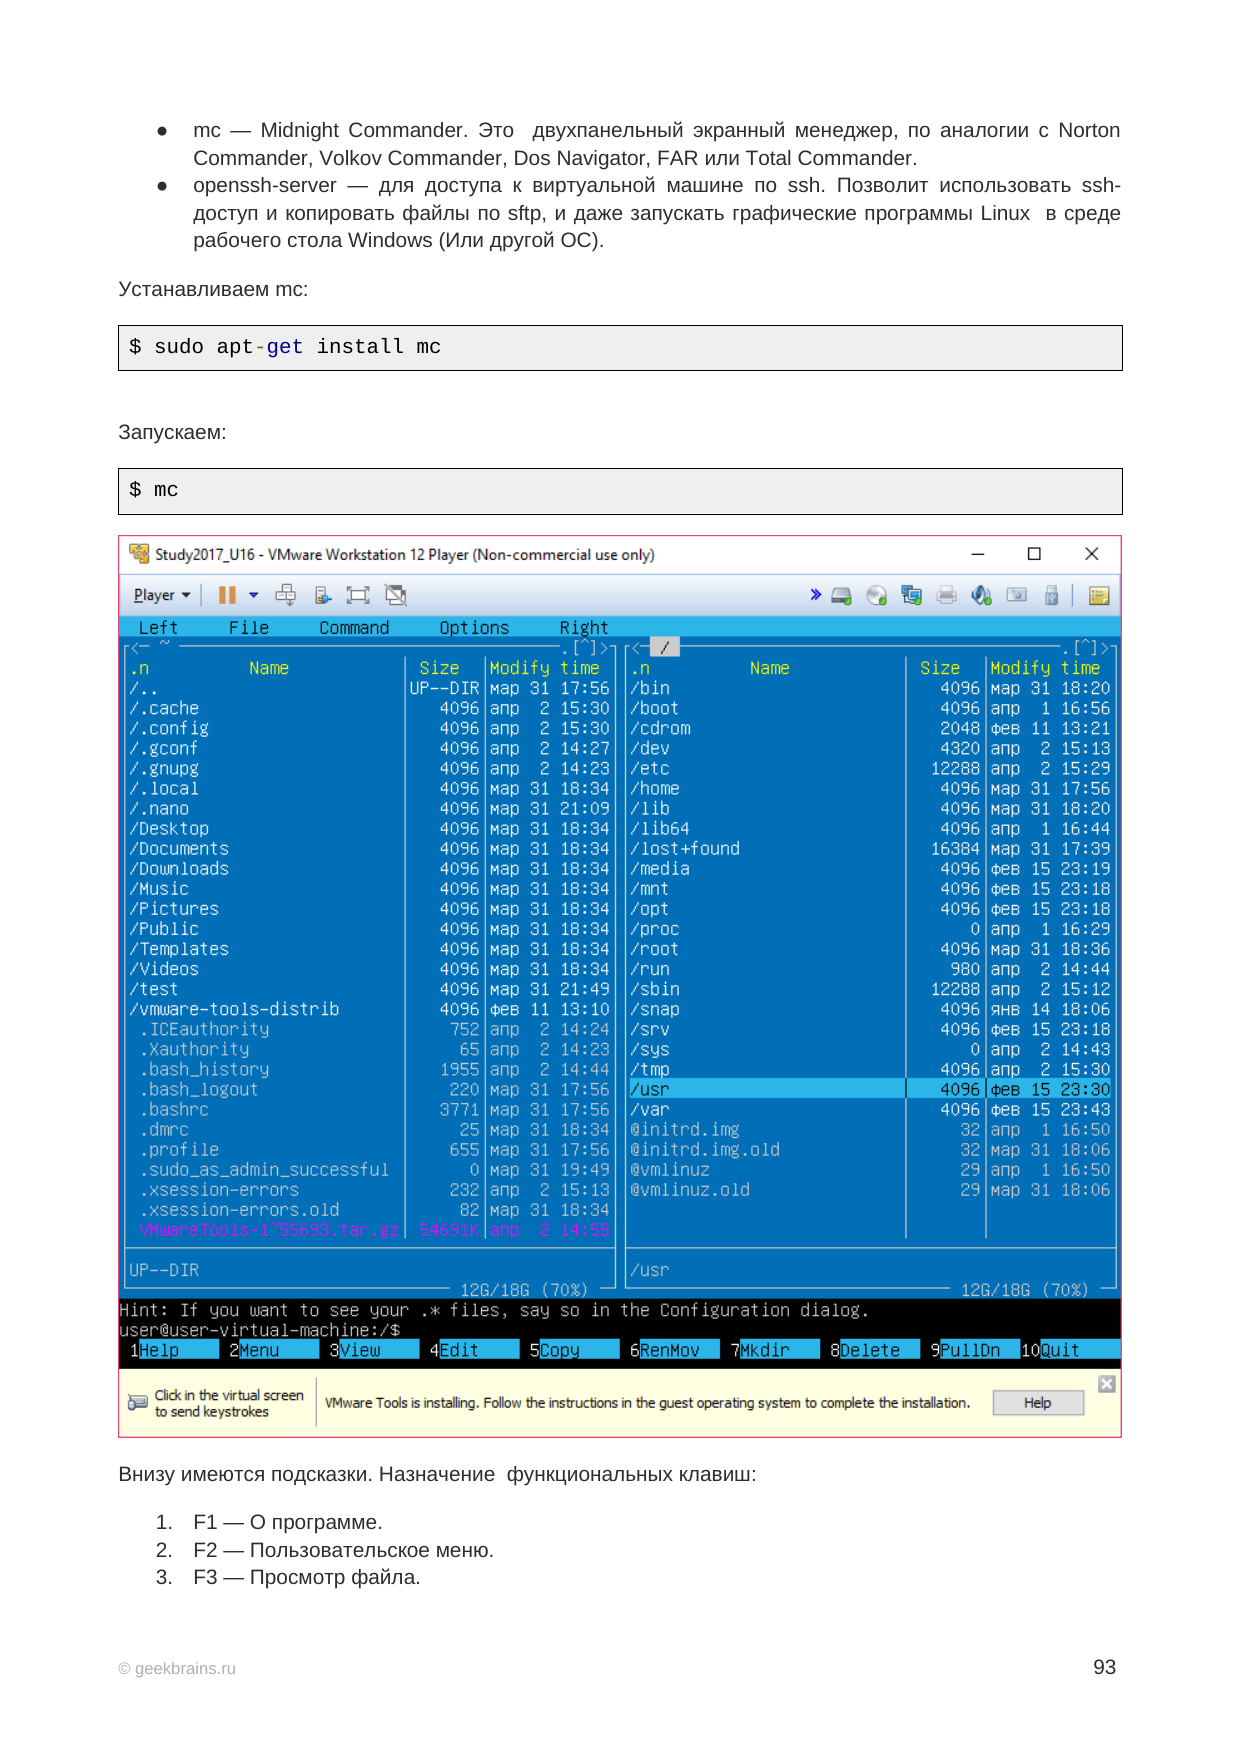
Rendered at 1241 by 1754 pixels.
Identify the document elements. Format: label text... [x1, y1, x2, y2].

text Запускаем: [118, 392, 1122, 443]
table_header $ sudo apt-get install mc [119, 326, 1122, 370]
list F3 — Просмотр файла. [156, 1565, 1122, 1589]
text Внизу имеются подсказки. Назначение функциональных клавиш: [118, 1462, 1122, 1486]
list F1 — О программе. [156, 1510, 1122, 1534]
text Устанавливаем mc: [118, 276, 1122, 300]
list F2 — Пользовательское меню. [156, 1538, 1122, 1562]
list openssh-server — для доступа к виртуальной машине по ssh. Позволит использовать ssh-доступ и копировать файлы по sftp, и даже запускать графические программы Linux в среде рабочего стола Windows (Или другой ОС). [156, 173, 1122, 252]
list mc — Midnight Commander. Это двухпанельный экранный менеджер, по аналогии с Norton Commander, Volkov Commander, Dos Navigator, FAR или Total Commander. [156, 118, 1122, 169]
picture [118, 535, 1122, 1438]
table_header $ mc [119, 469, 1122, 513]
